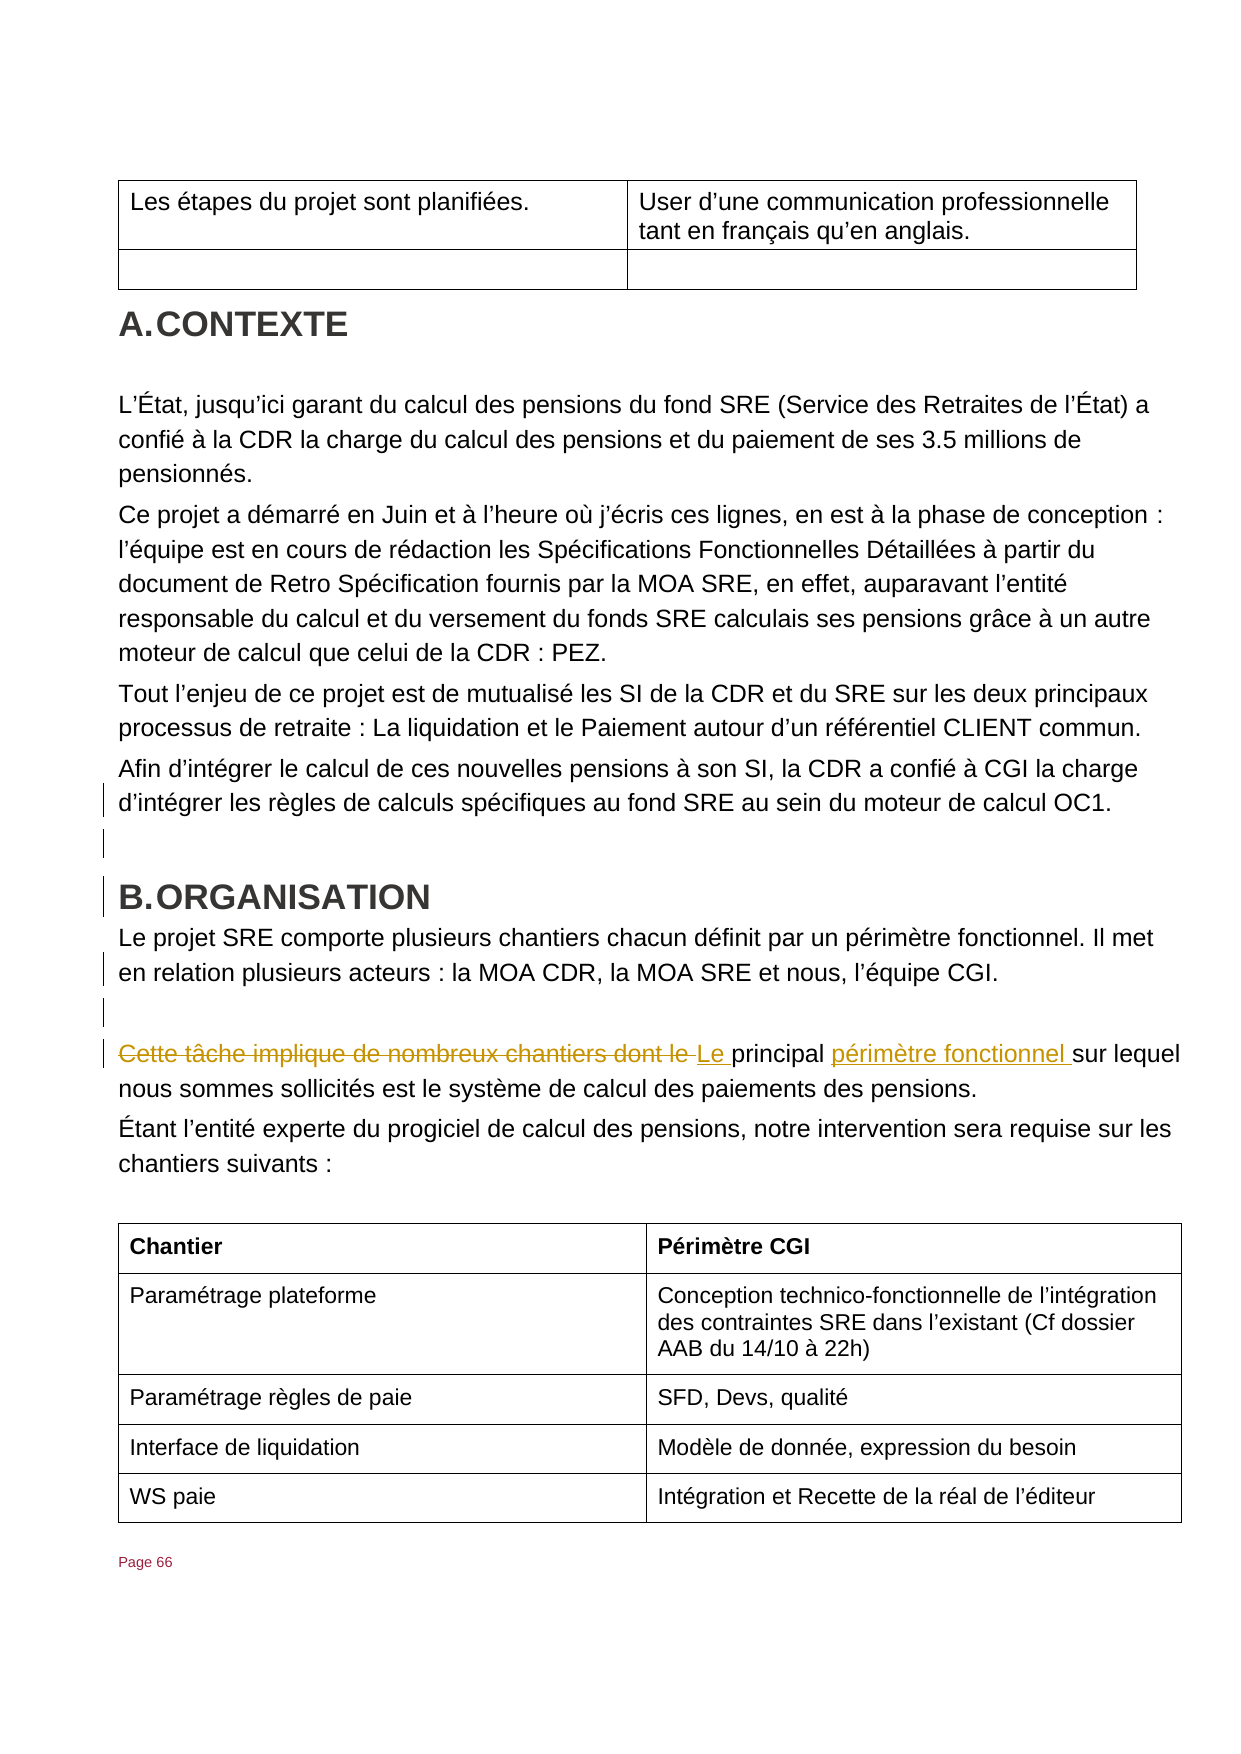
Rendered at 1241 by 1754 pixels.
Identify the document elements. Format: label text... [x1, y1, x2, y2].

text Le projet SRE comporte plusieurs chantiers chacun définit par un périmètre fonctionnel. Il met en relation plusieurs acteurs : la MOA CDR, la MOA SRE et nous, l’équipe CGI. [118, 923, 1181, 986]
table_cell Les étapes du projet sont planifiées. [119, 181, 627, 249]
text Étant l’entité experte du progiciel de calcul des pensions, notre intervention sera requise sur les chantiers suivants : [118, 1114, 1181, 1177]
table_cell Modèle de donnée, expression du besoin [647, 1425, 1181, 1473]
table_header Périmètre CGI [647, 1224, 1181, 1272]
table_cell User d’une communication professionnelle tant en français qu’en anglais. [628, 181, 1136, 249]
subtitle Contexte [118, 303, 1181, 343]
text Ce projet a démarré en Juin et à l’heure où j’écris ces lignes, en est à la phase de conception : l’équipe est en cours de rédaction les Spécifications Fonctionnelles Détaillées à partir du document de Retro Spécification fournis par la MOA SRE, en effet, auparavant l’entité responsable du calcul et du versement du fonds SRE calculais ses pensions grâce à un autre moteur de calcul que celui de la CDR : PEZ. [118, 500, 1181, 667]
table_cell SFD, Devs, qualité [647, 1375, 1181, 1424]
table_cell Paramétrage plateforme [119, 1274, 646, 1374]
table_cell Intégration et Recette de la réal de l’éditeur [647, 1474, 1181, 1522]
table_header Chantier [119, 1224, 646, 1272]
text Tout l’enjeu de ce projet est de mutualisé les SI de la CDR et du SRE sur les deux principaux processus de retraite : La liquidation et le Paiement autour d’un référentiel CLIENT commun. [118, 679, 1181, 742]
table_cell Conception technico-fonctionnelle de l’intégration des contraintes SRE dans l’existant (Cf dossier AAB du 14/10 à 22h) [647, 1274, 1181, 1374]
table_cell [628, 250, 1136, 289]
text principal sur lequel nous sommes sollicités est le système de calcul des paiements des pensions. [118, 1039, 1181, 1102]
subtitle Organisation [118, 876, 1181, 917]
table_cell Paramétrage règles de paie [119, 1375, 646, 1424]
table_cell [119, 250, 627, 289]
table_cell WS paie [119, 1474, 646, 1522]
table_cell Interface de liquidation [119, 1425, 646, 1473]
text Afin d’intégrer le calcul de ces nouvelles pensions à son SI, la CDR a confié à CGI la charge d’intégrer les règles de calculs spécifiques au fond SRE au sein du moteur de calcul OC1. [118, 754, 1181, 817]
text L’État, jusqu’ici garant du calcul des pensions du fond SRE (Service des Retraites de l’État) a confié à la CDR la charge du calcul des pensions et du paiement de ses 3.5 millions de pensionnés. [118, 390, 1181, 488]
